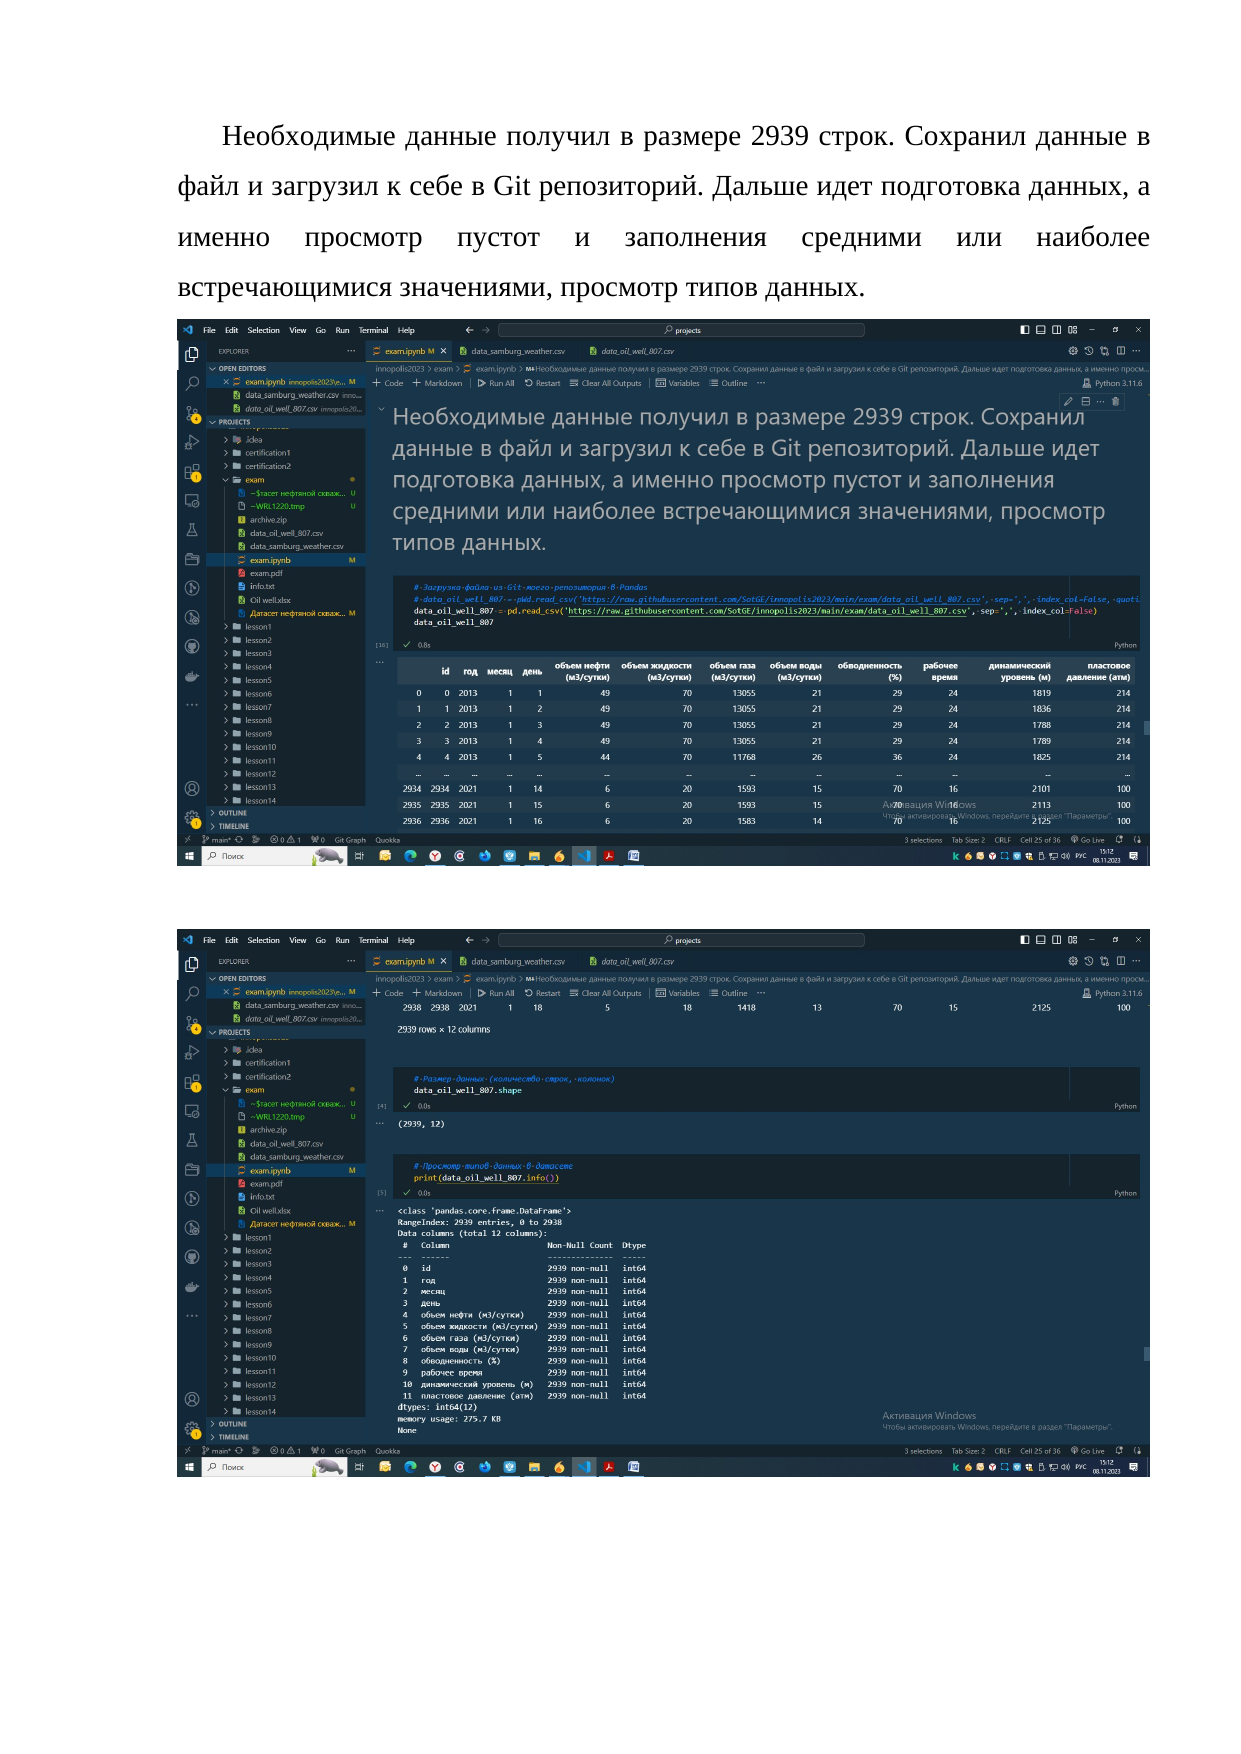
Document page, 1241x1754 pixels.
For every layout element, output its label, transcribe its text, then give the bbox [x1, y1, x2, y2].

picture [177, 319, 1150, 866]
text Необходимые данные получил в размере 2939 строк. Сохранил данные в файл и загрузил к себе в Git репозиторий. Дальше идет подготовка данных, а именно просмотр пустот и заполнения средними или наиболее встречающимися значениями, просмотр типов данных. [177, 118, 1152, 303]
picture [177, 929, 1150, 1477]
